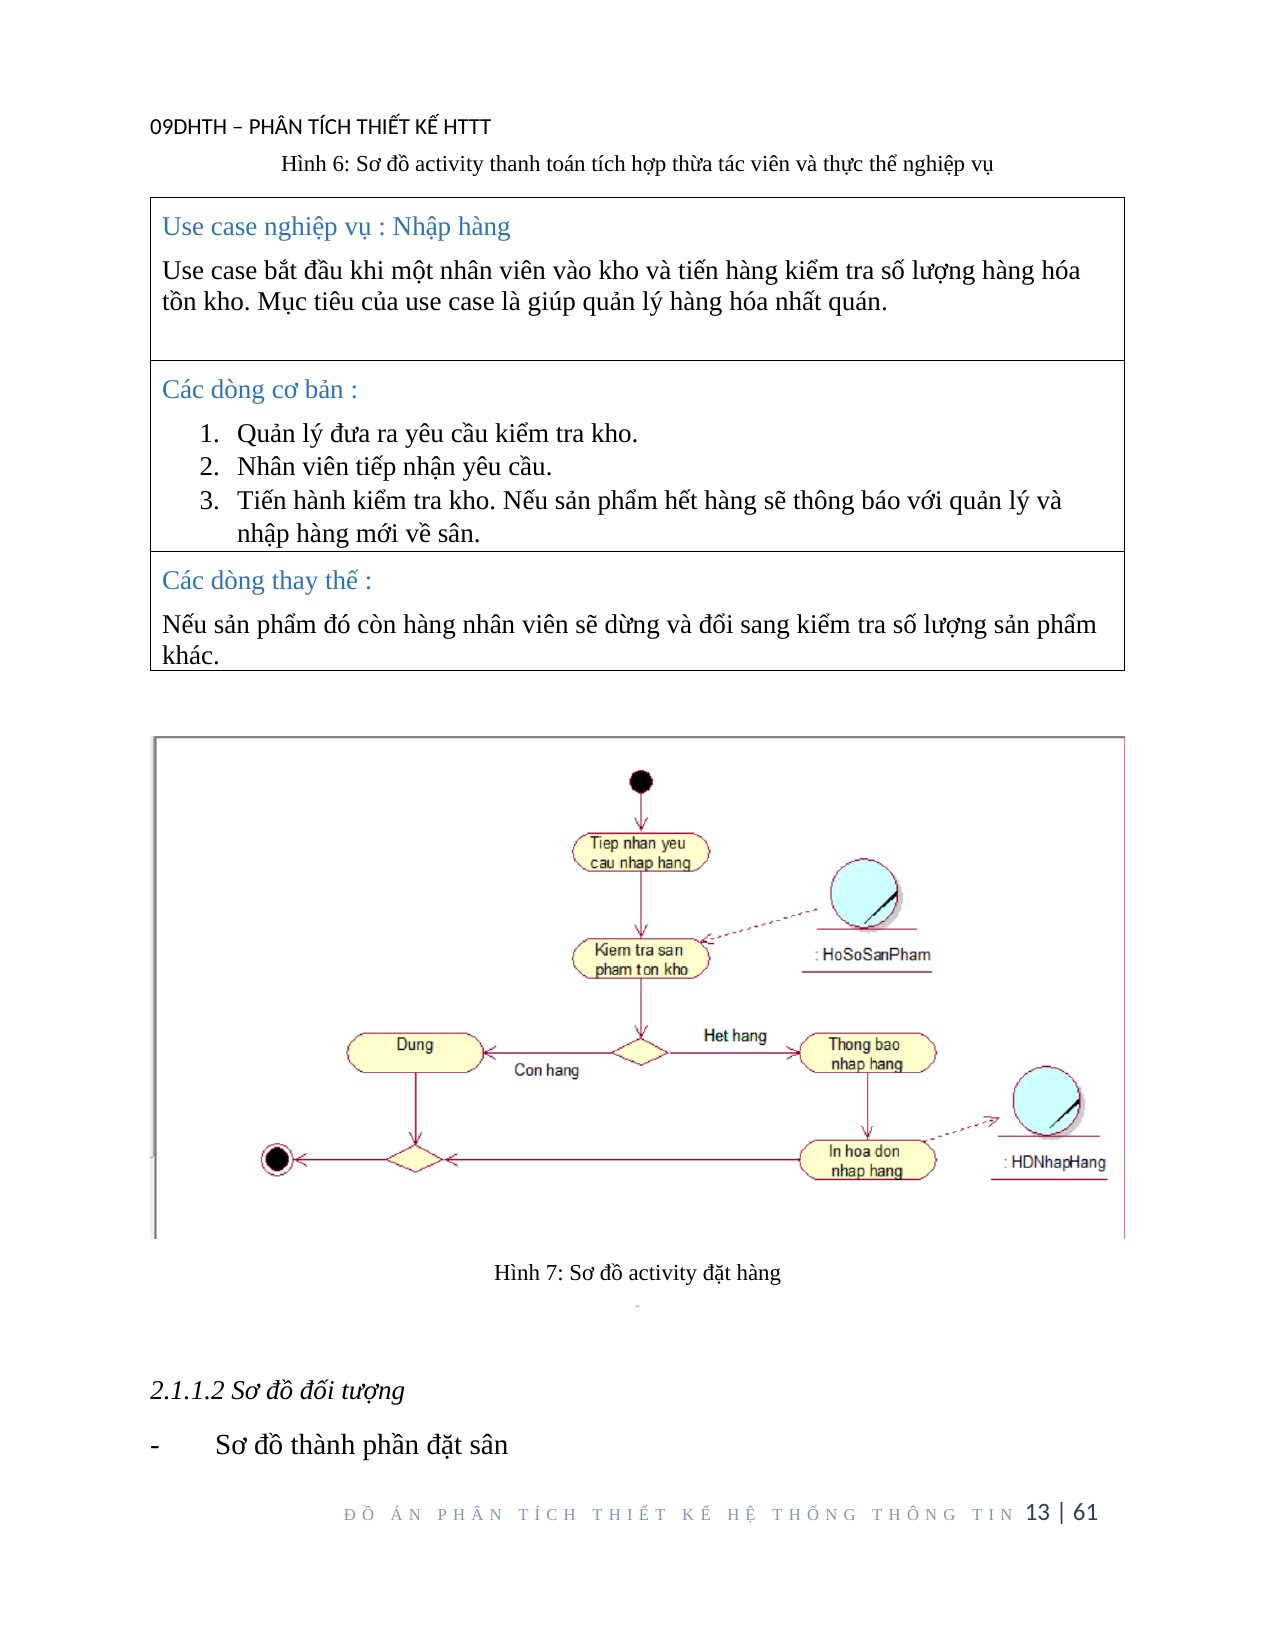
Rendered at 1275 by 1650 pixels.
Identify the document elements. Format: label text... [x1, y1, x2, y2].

table_cell Các dòng cơ bản : Quản lý đưa ra yêu cầu kiểm tra kho. Nhân viên tiếp nhận yêu cầu. Tiến hành kiểm tra kho. Nếu sản phẩm hết hàng sẽ thông báo với quản lý và nhập hàng mới về sân. [151, 361, 1124, 551]
picture [150, 736, 1125, 1239]
text Hình 7: Sơ đồ activity đặt hàng [150, 1259, 1125, 1286]
table_header Use case nghiệp vụ : Nhập hàng Use case bắt đầu khi một nhân viên vào kho và tiến hàng kiểm tra số lượng hàng hóa tồn kho. Mục tiêu của use case là giúp quản lý hàng hóa nhất quán. [151, 198, 1124, 360]
text Hình 6: Sơ đồ activity thanh toán tích hợp thừa tác viên và thực thể nghiệp vụ [150, 150, 1125, 176]
subtitle 2.1.1.2 Sơ đồ đối tượng [150, 1374, 1125, 1406]
table_cell Các dòng thay thế : Nếu sản phẩm đó còn hàng nhân viên sẽ dừng và đổi sang kiểm tra số lượng sản phẩm khác. [151, 552, 1124, 670]
text - Sơ đồ thành phần đặt sân [150, 1427, 1125, 1461]
